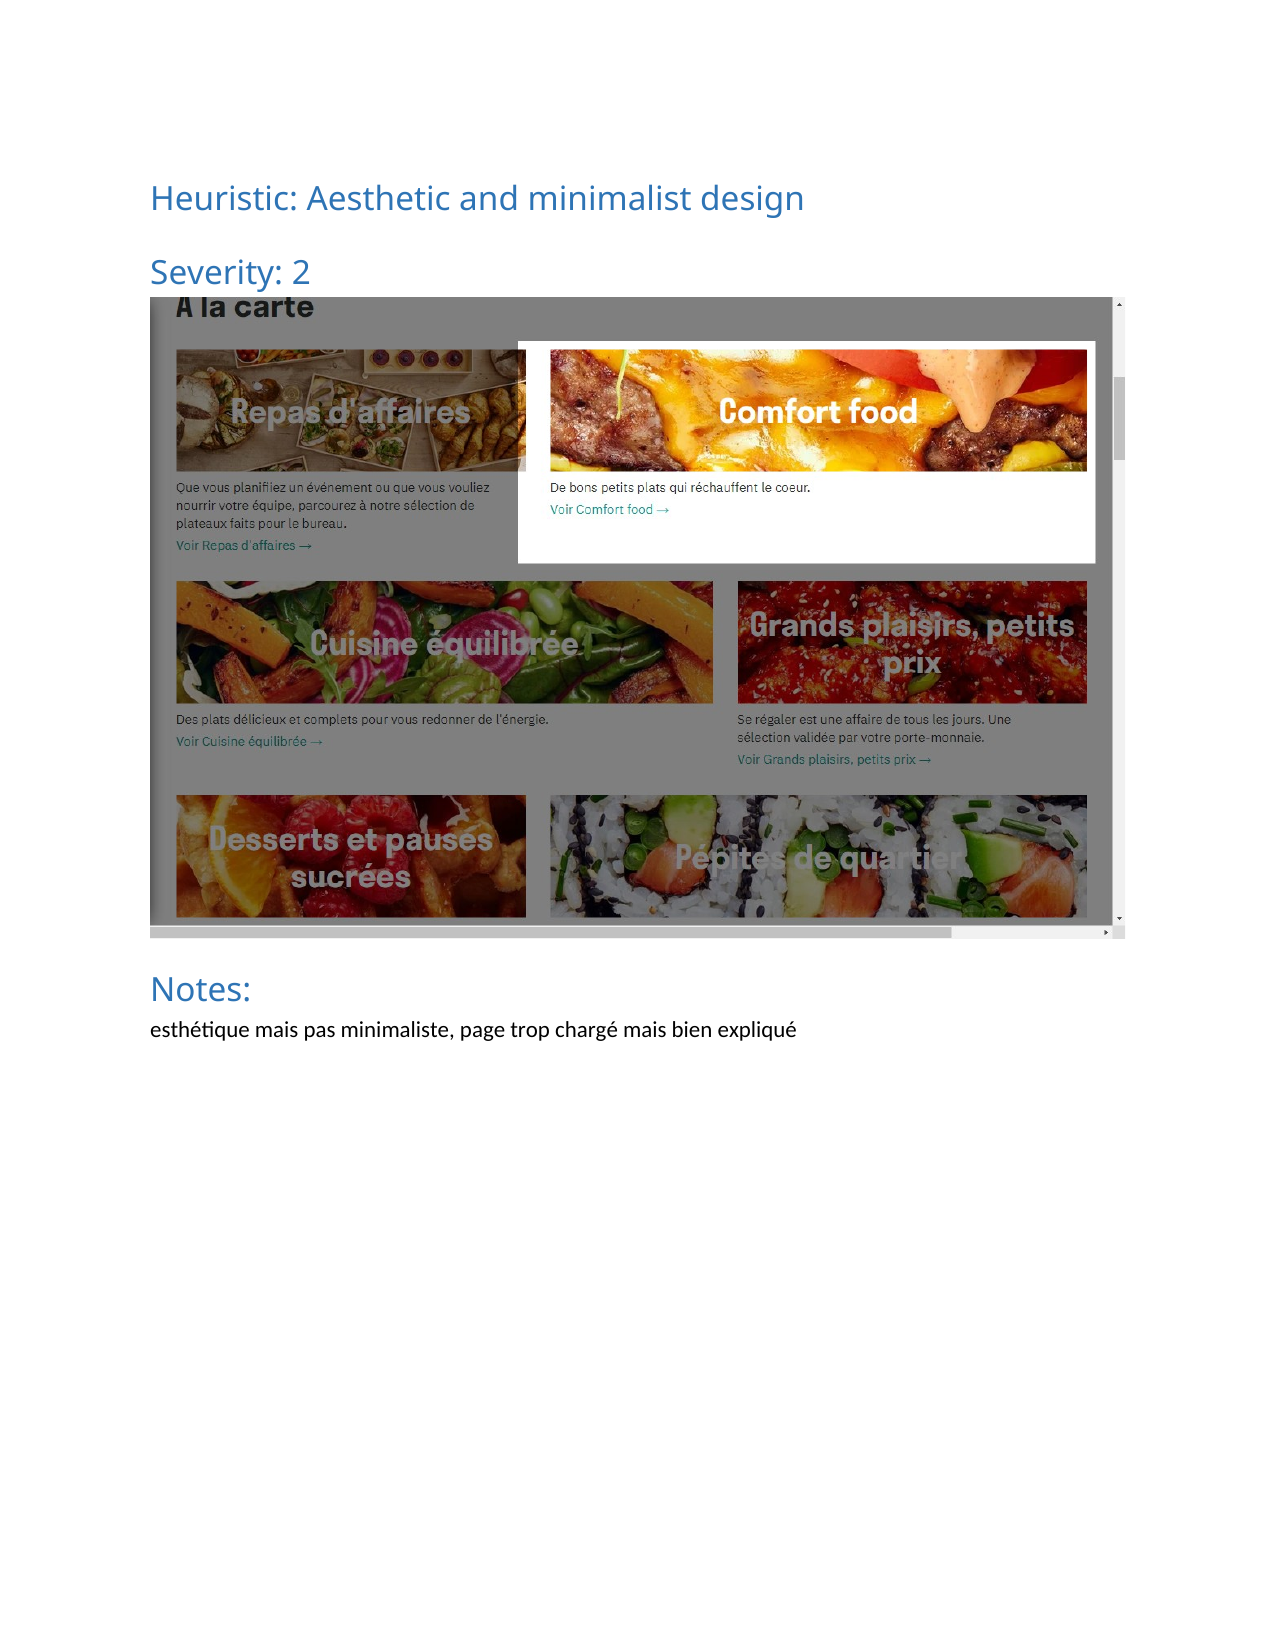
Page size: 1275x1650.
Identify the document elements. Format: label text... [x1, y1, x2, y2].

subtitle Severity: 2 [150, 249, 1125, 294]
subtitle Notes: [150, 966, 1125, 1012]
subtitle Heuristic: Aesthetic and minimalist design [150, 175, 1125, 220]
text esthétique mais pas minimaliste, page trop chargé mais bien expliqué [150, 1015, 1125, 1043]
picture [150, 297, 1125, 939]
